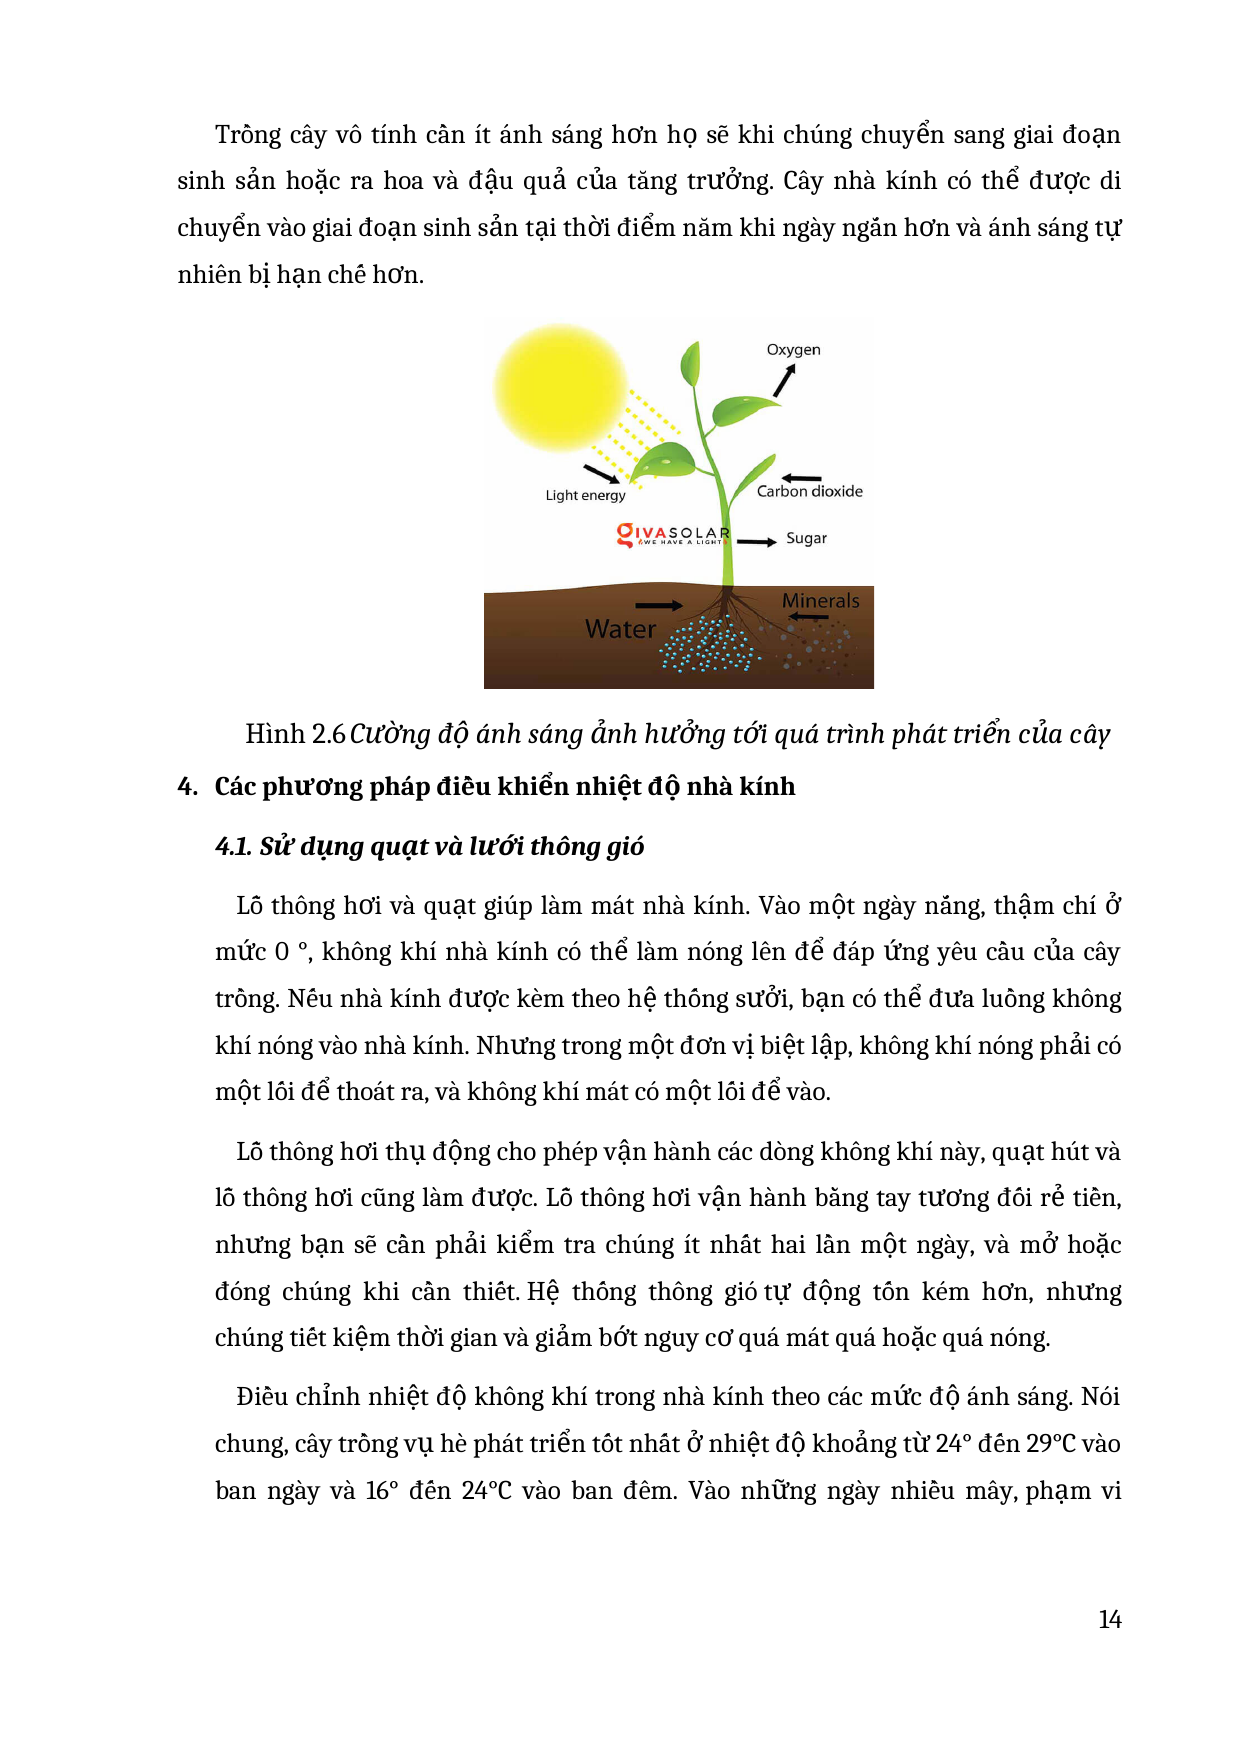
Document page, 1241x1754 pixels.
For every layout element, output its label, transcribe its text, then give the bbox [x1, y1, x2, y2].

subtitle Sử dụng quạt và lưới thông gió [215, 831, 1122, 862]
text Lỗ thông hơi và quạt giúp làm mát nhà kính. Vào một ngày nắng, thậm chí ở mức 0 °, không khí nhà kính có thể làm nóng lên để đáp ứng yêu cầu của cây trồng. Nếu nhà kính được kèm theo hệ thống sưởi, bạn có thể đưa luồng không khí nóng vào nhà kính. Nhưng trong một đơn vị biệt lập, không khí nóng phải có một lối để thoát ra, và không khí mát có một lối để vào. [215, 890, 1122, 1107]
subtitle Các phương pháp điều khiển nhiệt độ nhà kính [177, 771, 1122, 802]
picture [484, 317, 875, 689]
text Trồng cây vô tính cần ít ánh sáng hơn họ sẽ khi chúng chuyển sang giai đoạn sinh sản hoặc ra hoa và đậu quả của tăng trưởng. Cây nhà kính có thể được di chuyển vào giai đoạn sinh sản tại thời điểm năm khi ngày ngắn hơn và ánh sáng tự nhiên bị hạn chế hơn. [177, 119, 1122, 290]
text Lỗ thông hơi thụ động cho phép vận hành các dòng không khí này, quạt hút và lỗ thông hơi cũng làm được. Lỗ thông hơi vận hành bằng tay tương đối rẻ tiền, nhưng bạn sẽ cần phải kiểm tra chúng ít nhất hai lần một ngày, và mở hoặc đóng chúng khi cần thiết. Hệ thống thông gió tự động tốn kém hơn, nhưng chúng tiết kiệm thời gian và giảm bớt nguy cơ quá mát quá hoặc quá nóng. [215, 1136, 1122, 1353]
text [215, 1381, 1122, 1506]
